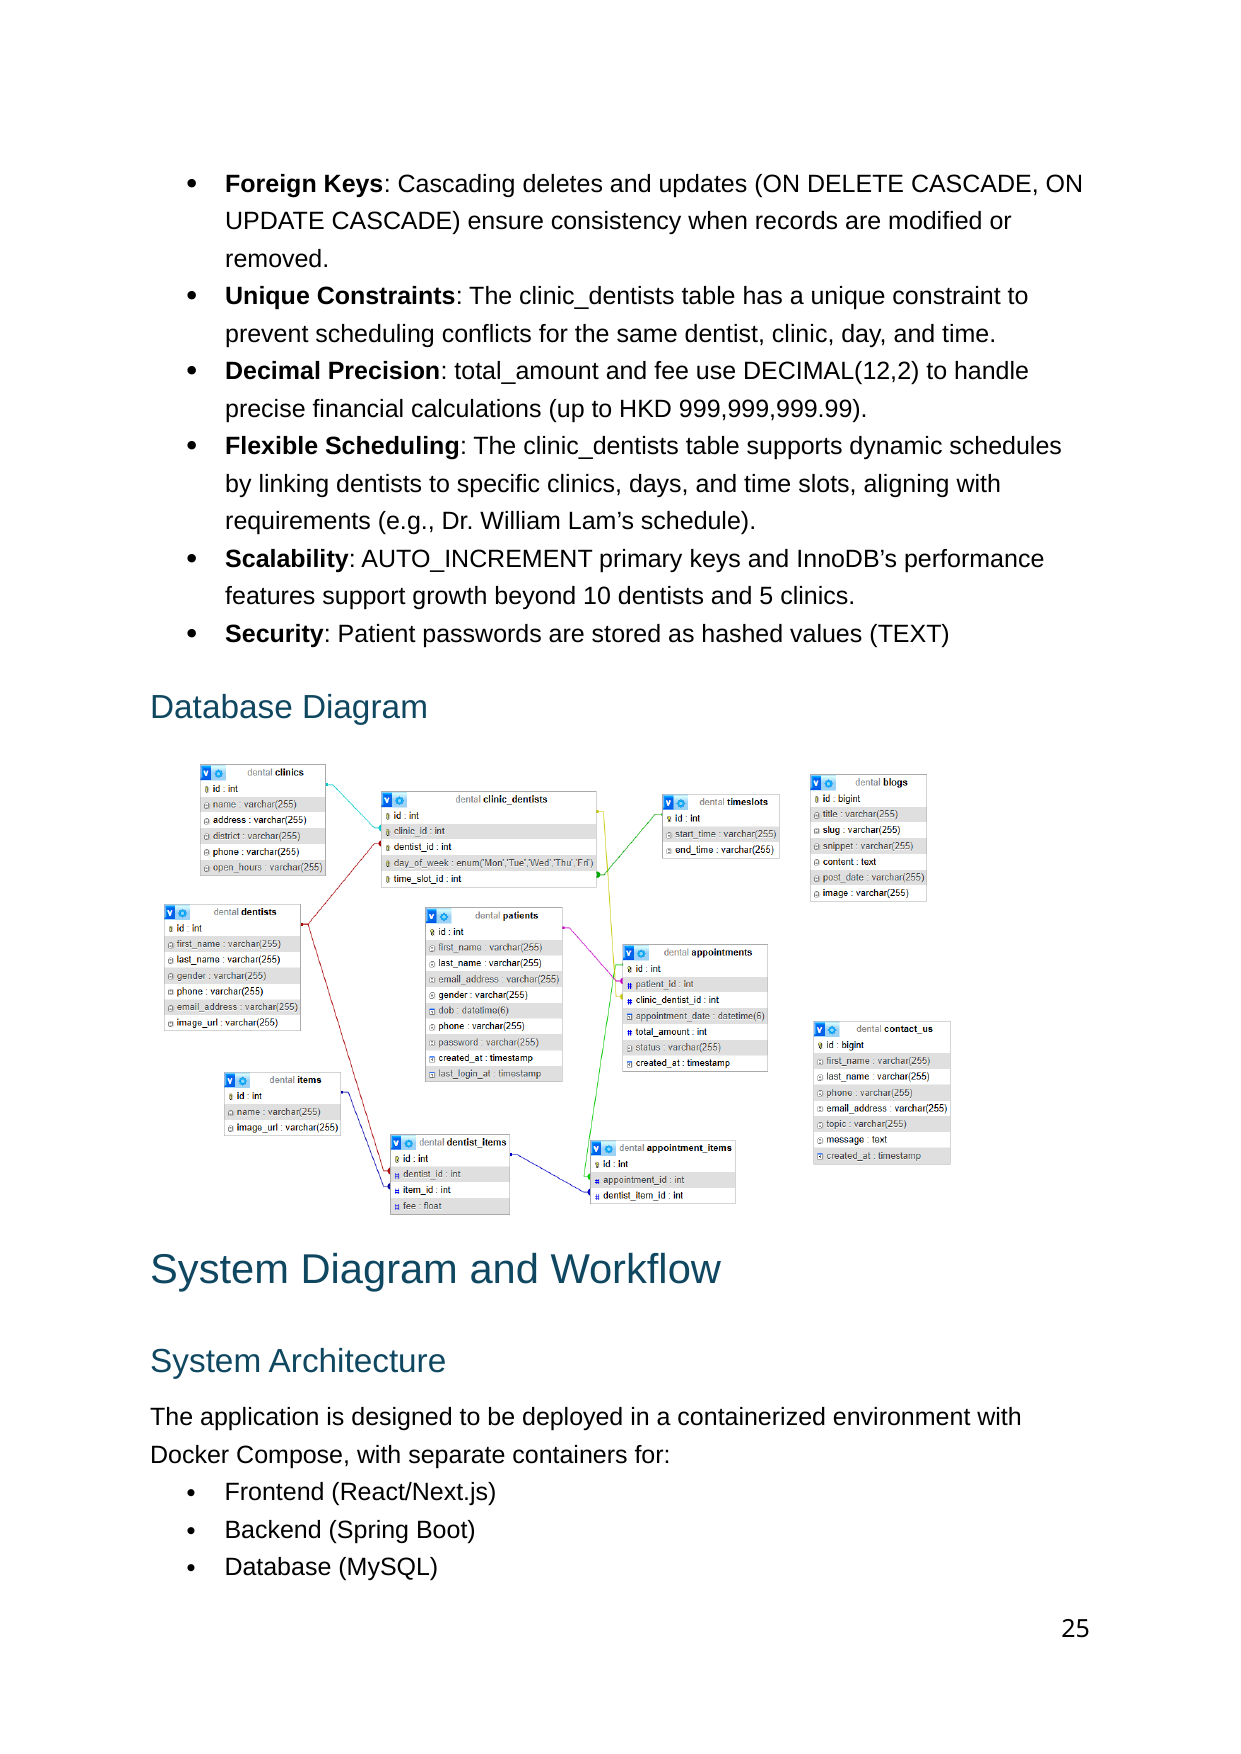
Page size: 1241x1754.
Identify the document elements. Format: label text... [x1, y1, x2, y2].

picture [150, 756, 965, 1218]
subtitle System Diagram and Workflow [150, 1231, 1090, 1306]
list Backend (Spring Boot) [187, 1510, 1090, 1548]
list Security: Patient passwords are stored as hashed values (TEXT) [187, 614, 1090, 652]
list Unique Constraints: The clinic_dentists table has a unique constraint to prevent scheduling conflicts for the same dentist, clinic, day, and time. [187, 277, 1090, 352]
subtitle Database Diagram [150, 669, 1090, 744]
list Foreign Keys: Cascading deletes and updates (ON DELETE CASCADE, ON UPDATE CASCADE) ensure consistency when records are modified or removed. [187, 164, 1090, 277]
text The application is designed to be deployed in a containerized environment with Docker Compose, with separate containers for: [150, 1398, 1090, 1473]
list Database (MySQL) [187, 1548, 1090, 1585]
subtitle System Architecture [150, 1323, 1090, 1398]
list Decimal Precision: total_amount and fee use DECIMAL(12,2) to handle precise financial calculations (up to HKD 999,999,999.99). [187, 352, 1090, 427]
list Frontend (React/Next.js) [187, 1473, 1090, 1510]
list Scalability: AUTO_INCREMENT primary keys and InnoDB’s performance features support growth beyond 10 dentists and 5 clinics. [187, 539, 1090, 614]
list Flexible Scheduling: The clinic_dentists table supports dynamic schedules by linking dentists to specific clinics, days, and time slots, aligning with requirements (e.g., Dr. William Lam’s schedule). [187, 427, 1090, 539]
